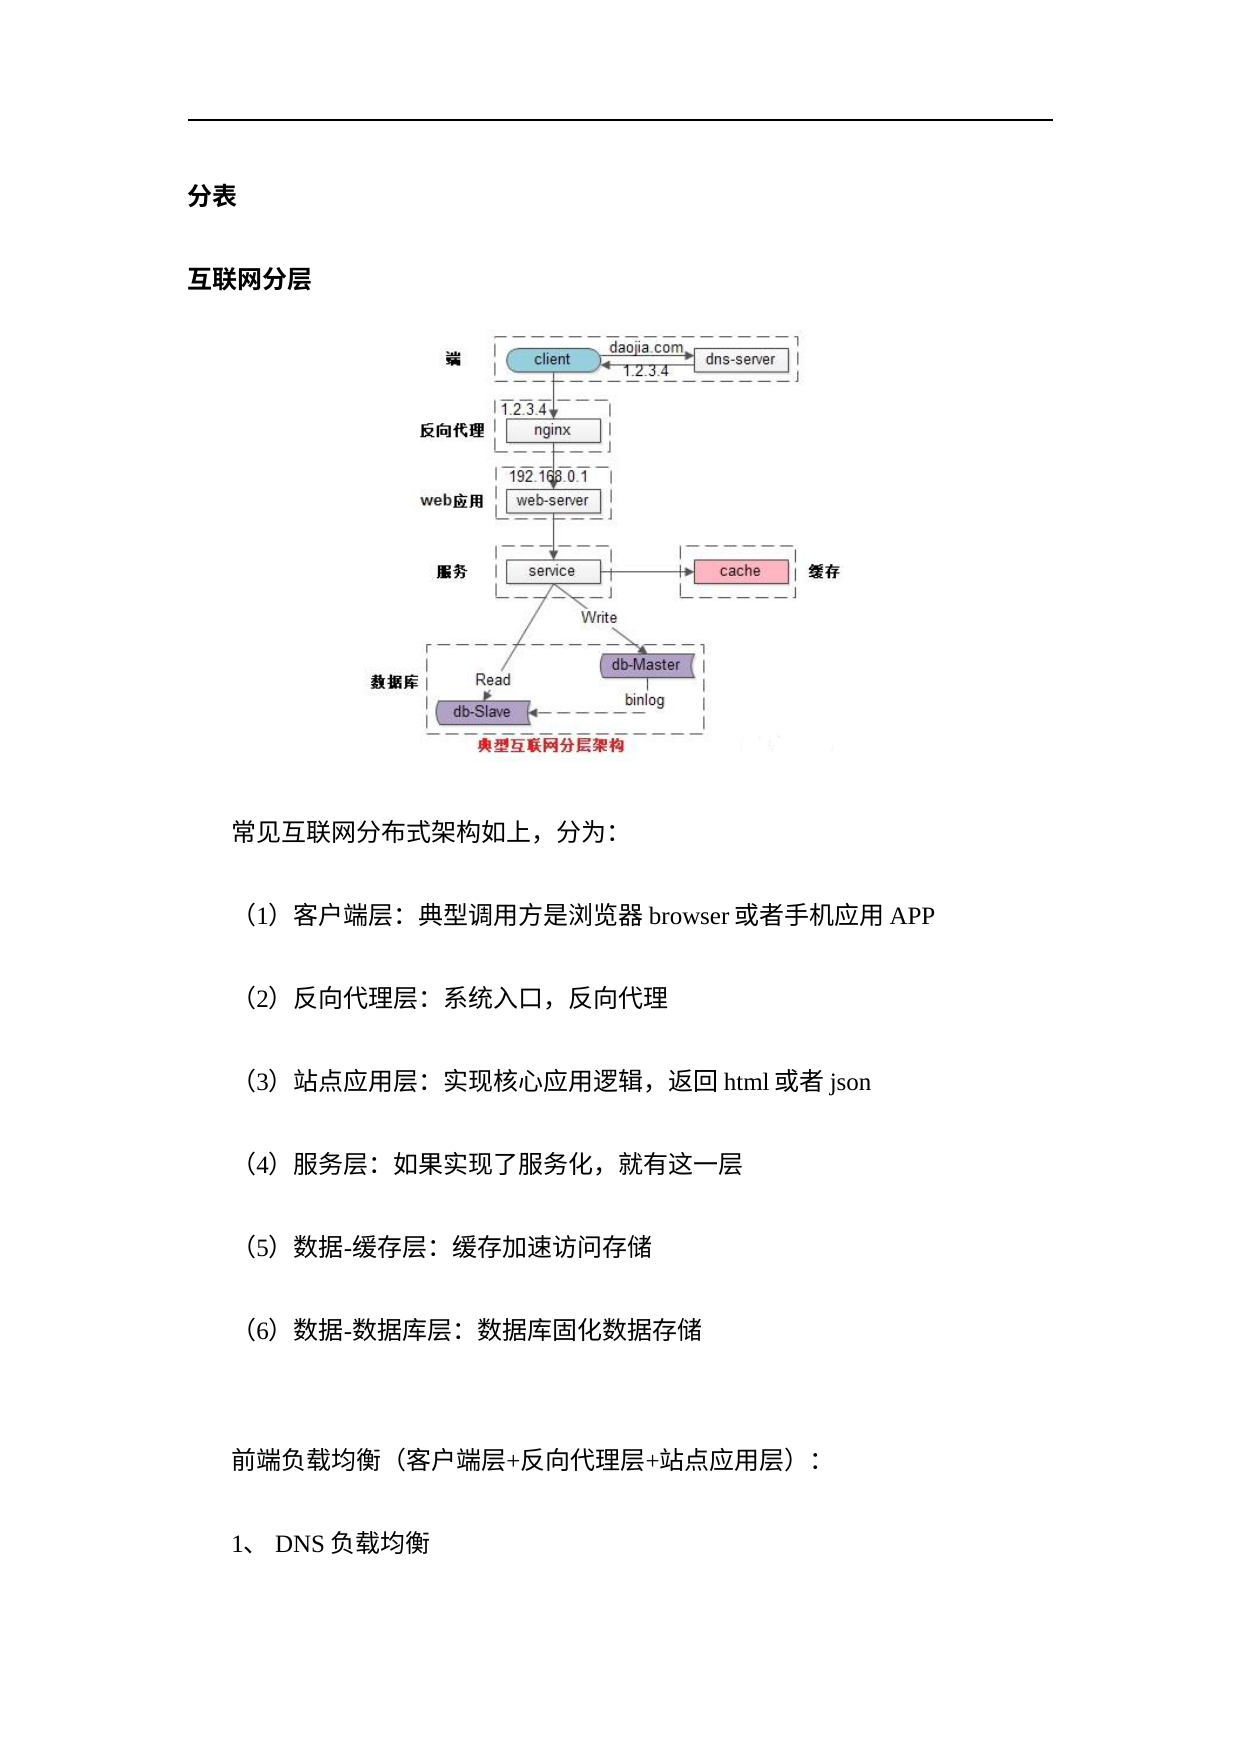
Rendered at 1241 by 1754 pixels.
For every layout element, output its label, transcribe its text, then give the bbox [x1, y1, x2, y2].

text （1）客户端层：典型调用方是浏览器browser或者手机应用APP [187, 881, 1053, 946]
text （3）站点应用层：实现核心应用逻辑，返回html或者json [187, 1047, 1053, 1112]
list DNS负载均衡 [231, 1509, 1053, 1574]
subtitle 分表 [187, 162, 1053, 227]
text 常见互联网分布式架构如上，分为： [187, 798, 1053, 863]
picture [357, 328, 883, 764]
text （4）服务层：如果实现了服务化，就有这一层 [187, 1130, 1053, 1195]
text （6）数据-数据库层：数据库固化数据存储 [187, 1296, 1053, 1361]
text （2）反向代理层：系统入口，反向代理 [187, 964, 1053, 1029]
subtitle 互联网分层 [187, 245, 1053, 310]
text 前端负载均衡（客户端层+反向代理层+站点应用层）： [187, 1426, 1053, 1491]
text （5）数据-缓存层：缓存加速访问存储 [187, 1213, 1053, 1278]
